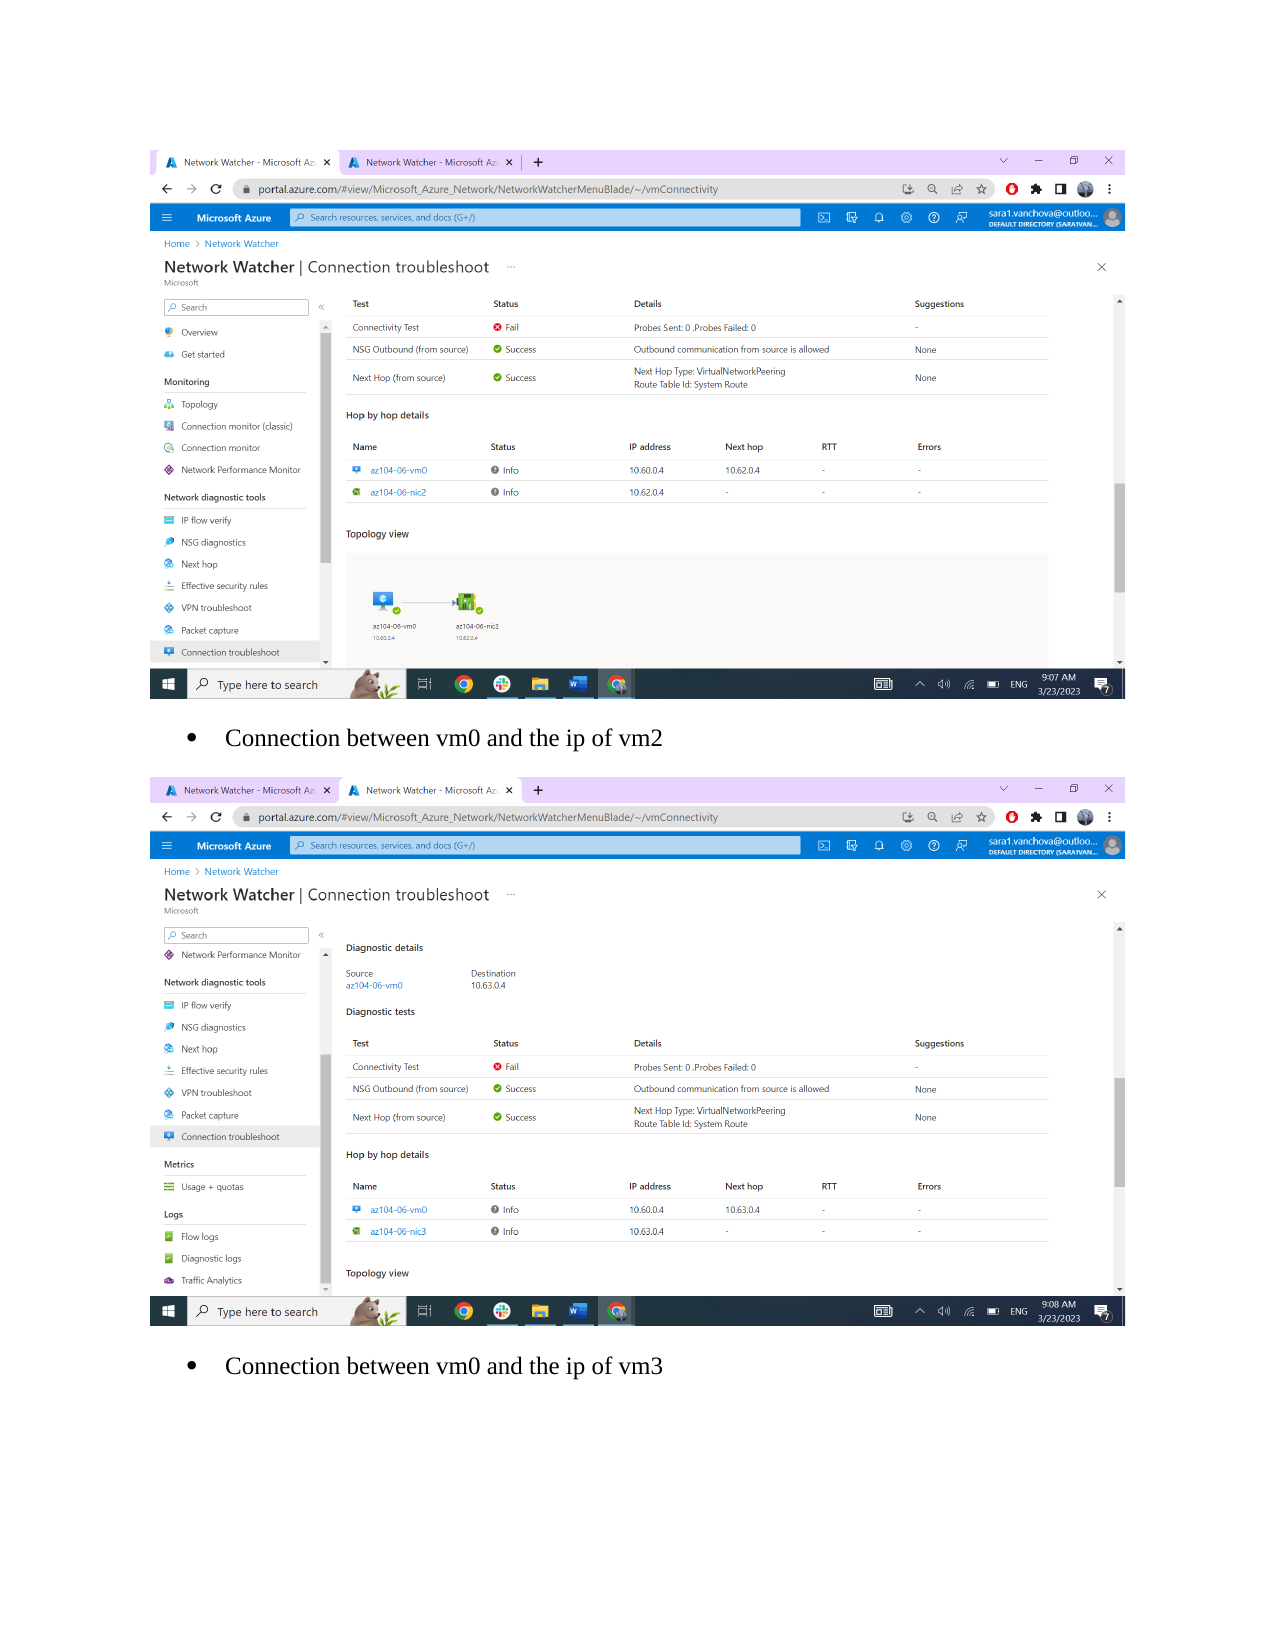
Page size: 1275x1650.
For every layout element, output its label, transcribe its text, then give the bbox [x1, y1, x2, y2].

list Connection between vm0 and the ip of vm3 [187, 1351, 1125, 1379]
list Connection between vm0 and the ip of vm2 [187, 723, 1125, 752]
picture [150, 777, 1125, 1326]
picture [150, 150, 1125, 699]
